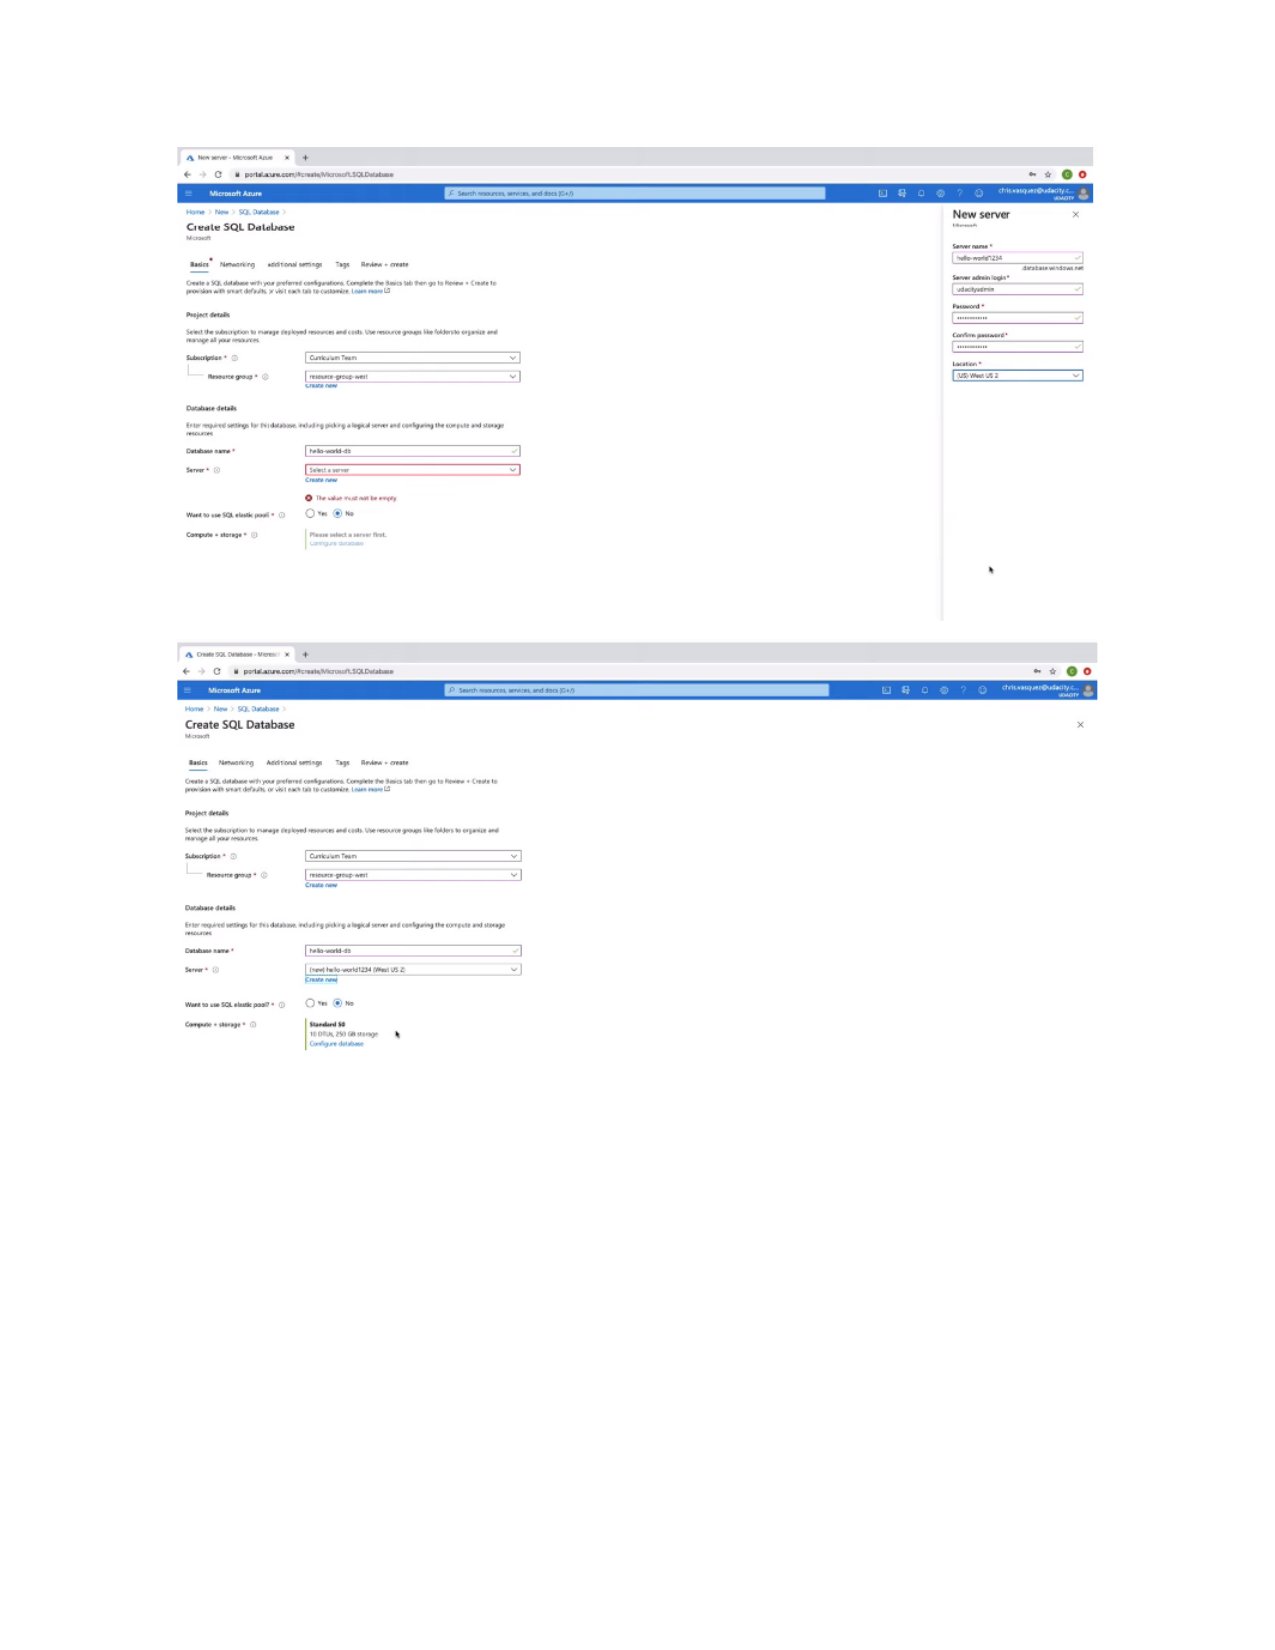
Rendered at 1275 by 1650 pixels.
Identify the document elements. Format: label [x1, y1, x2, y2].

picture [177, 639, 1098, 1091]
picture [177, 147, 1098, 621]
